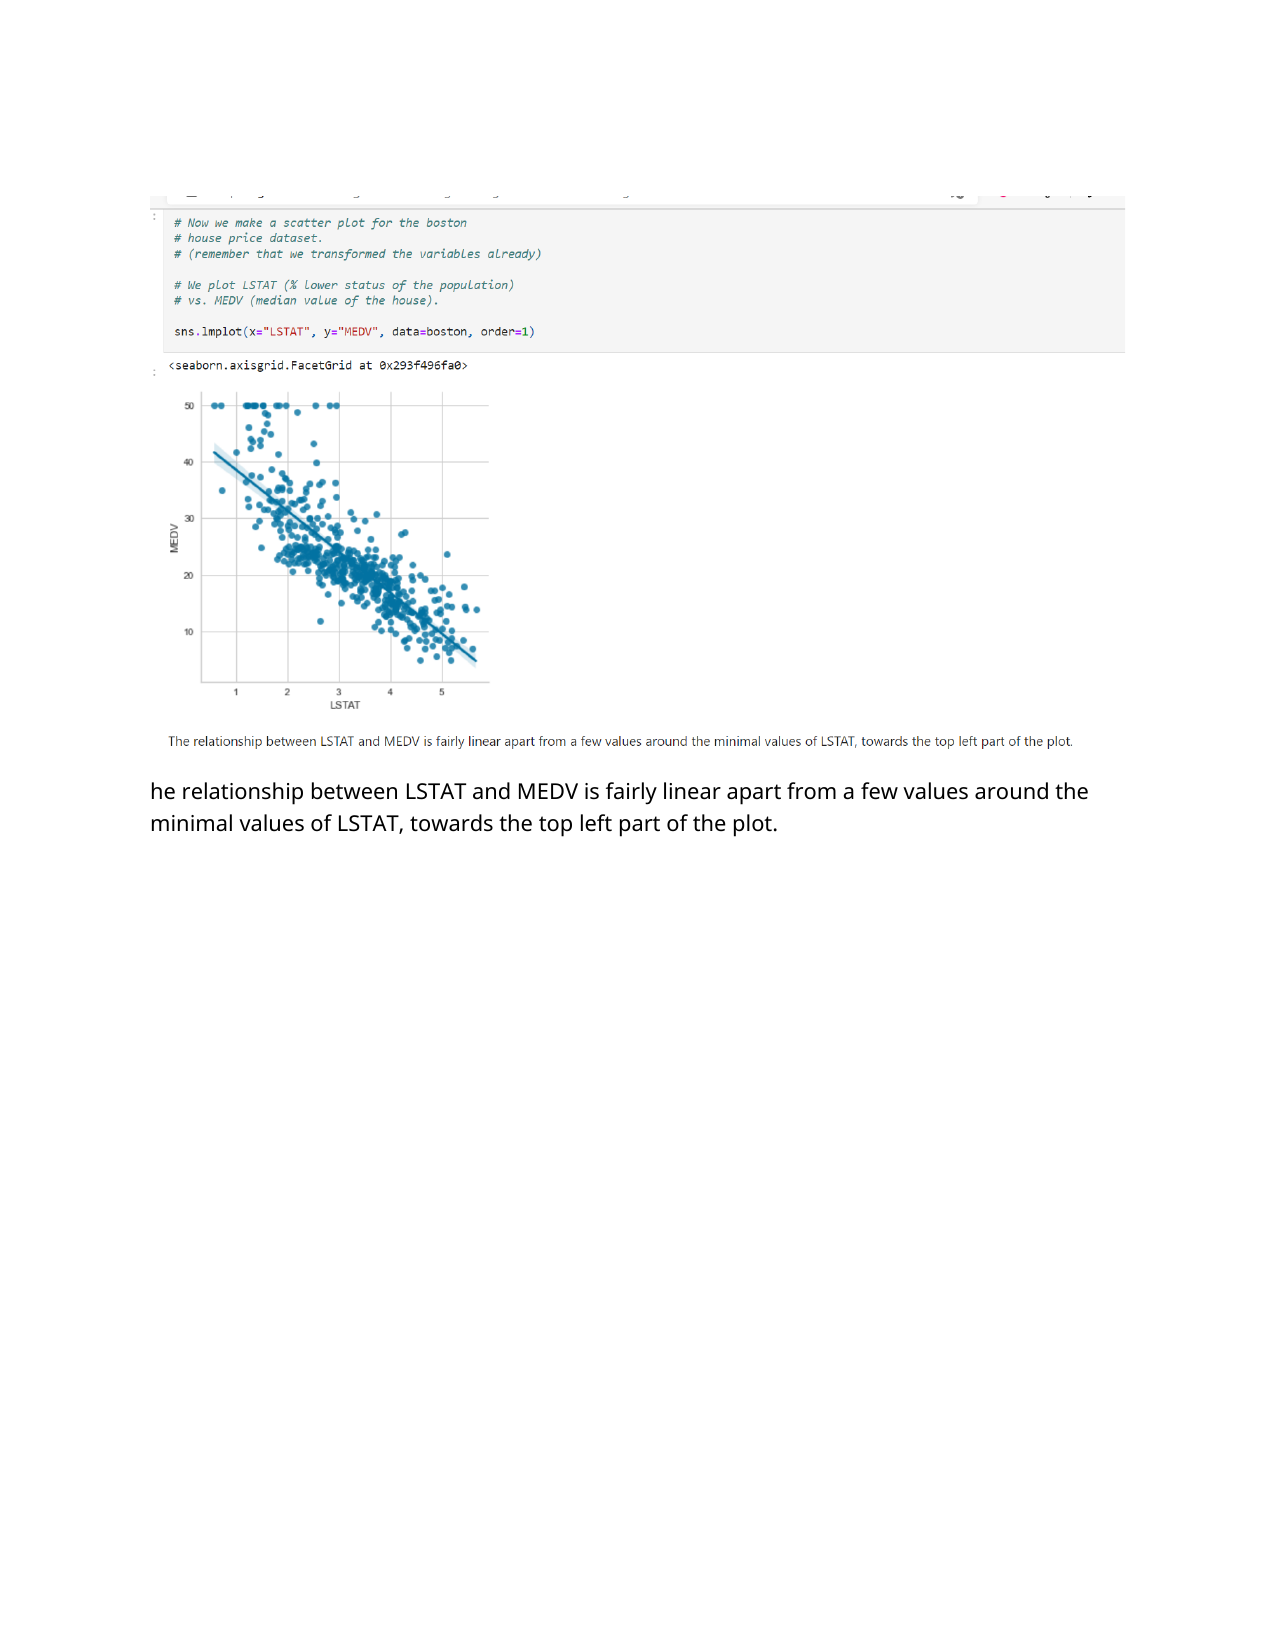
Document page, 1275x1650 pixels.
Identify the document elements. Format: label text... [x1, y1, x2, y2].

text he relationship between LSTAT and MEDV is fairly linear apart from a few values around the minimal values of LSTAT, towards the top left part of the plot. [150, 776, 1125, 837]
picture [150, 196, 1125, 757]
